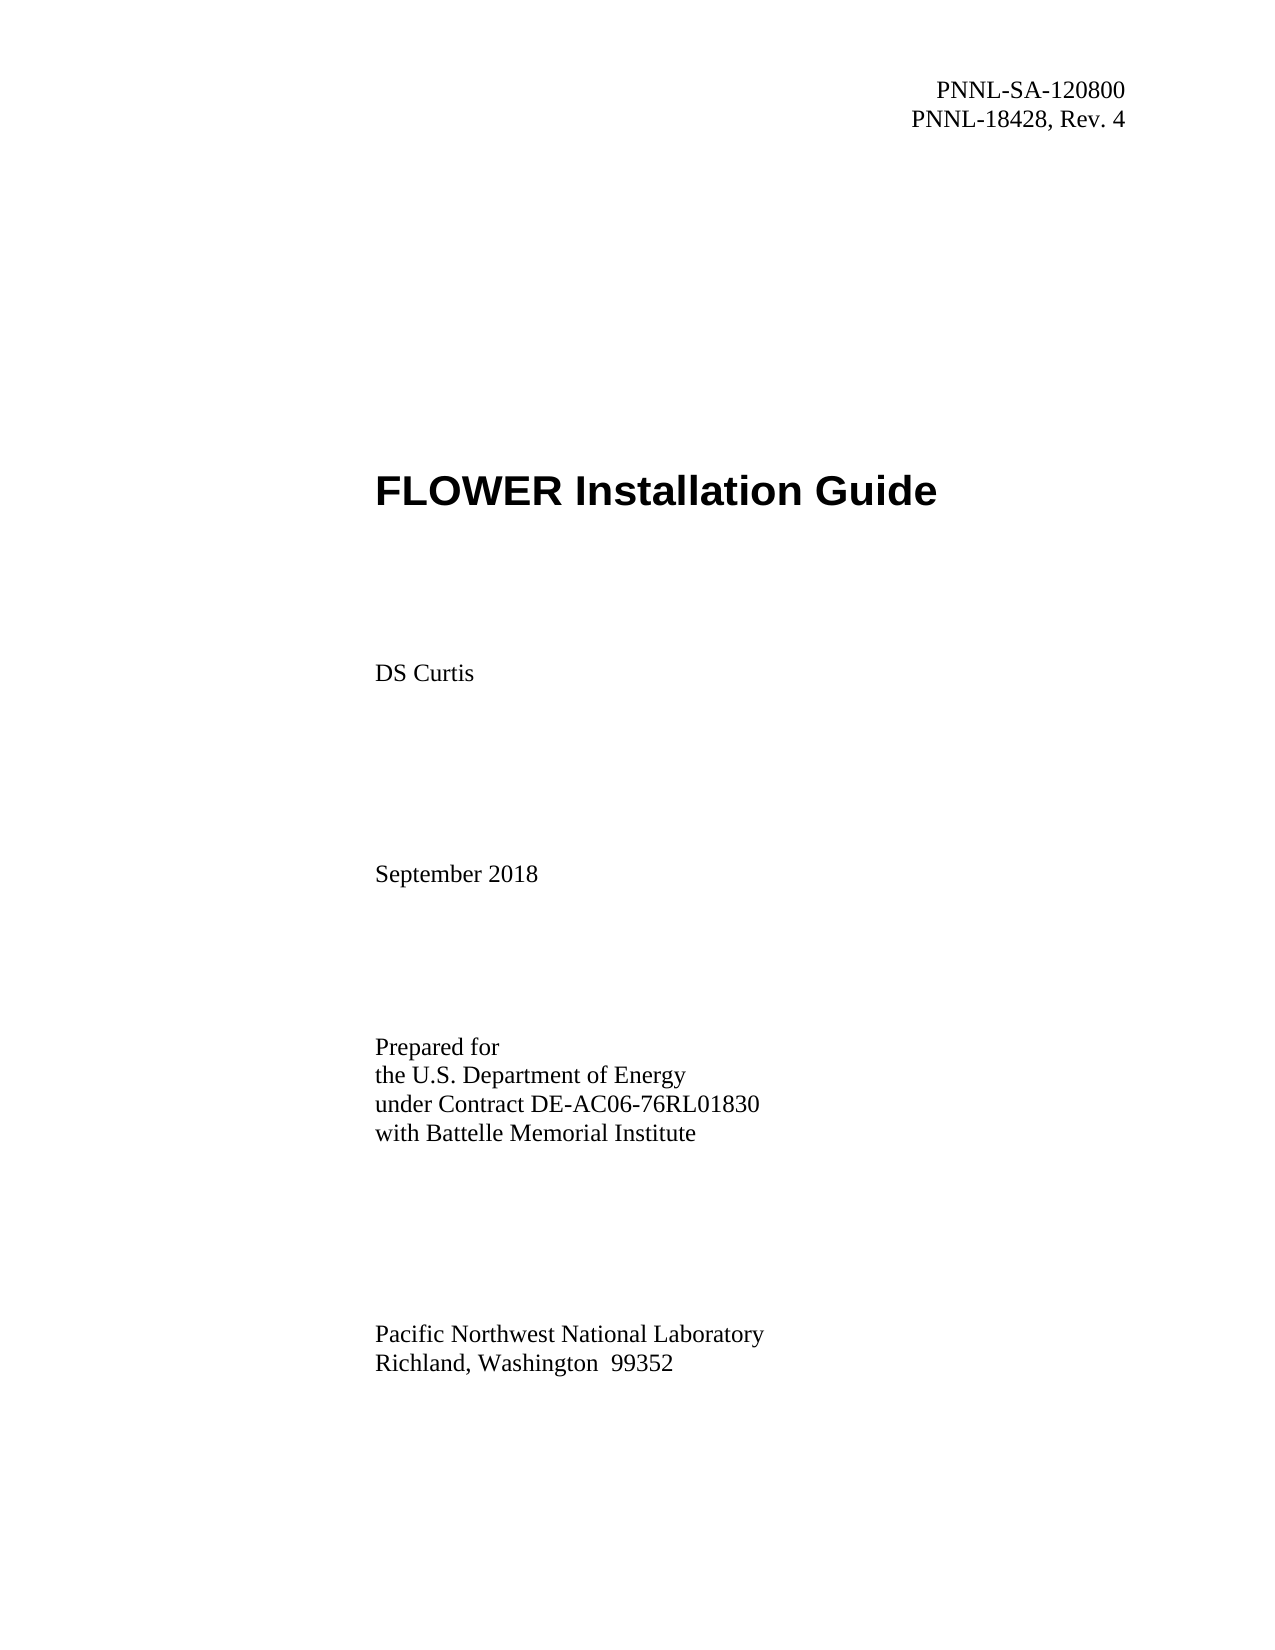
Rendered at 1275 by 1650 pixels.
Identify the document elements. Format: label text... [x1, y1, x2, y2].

title Prepared for [375, 1032, 1125, 1060]
title Pacific Northwest National Laboratory [375, 1319, 1125, 1348]
title under Contract DE-AC06-76RL01830 [375, 1089, 1125, 1118]
title DS Curtis [375, 658, 1125, 687]
title with Battelle Memorial Institute [375, 1118, 1125, 1147]
title Richland, Washington 99352 [375, 1348, 1125, 1377]
title the U.S. Department of Energy [375, 1060, 1125, 1089]
